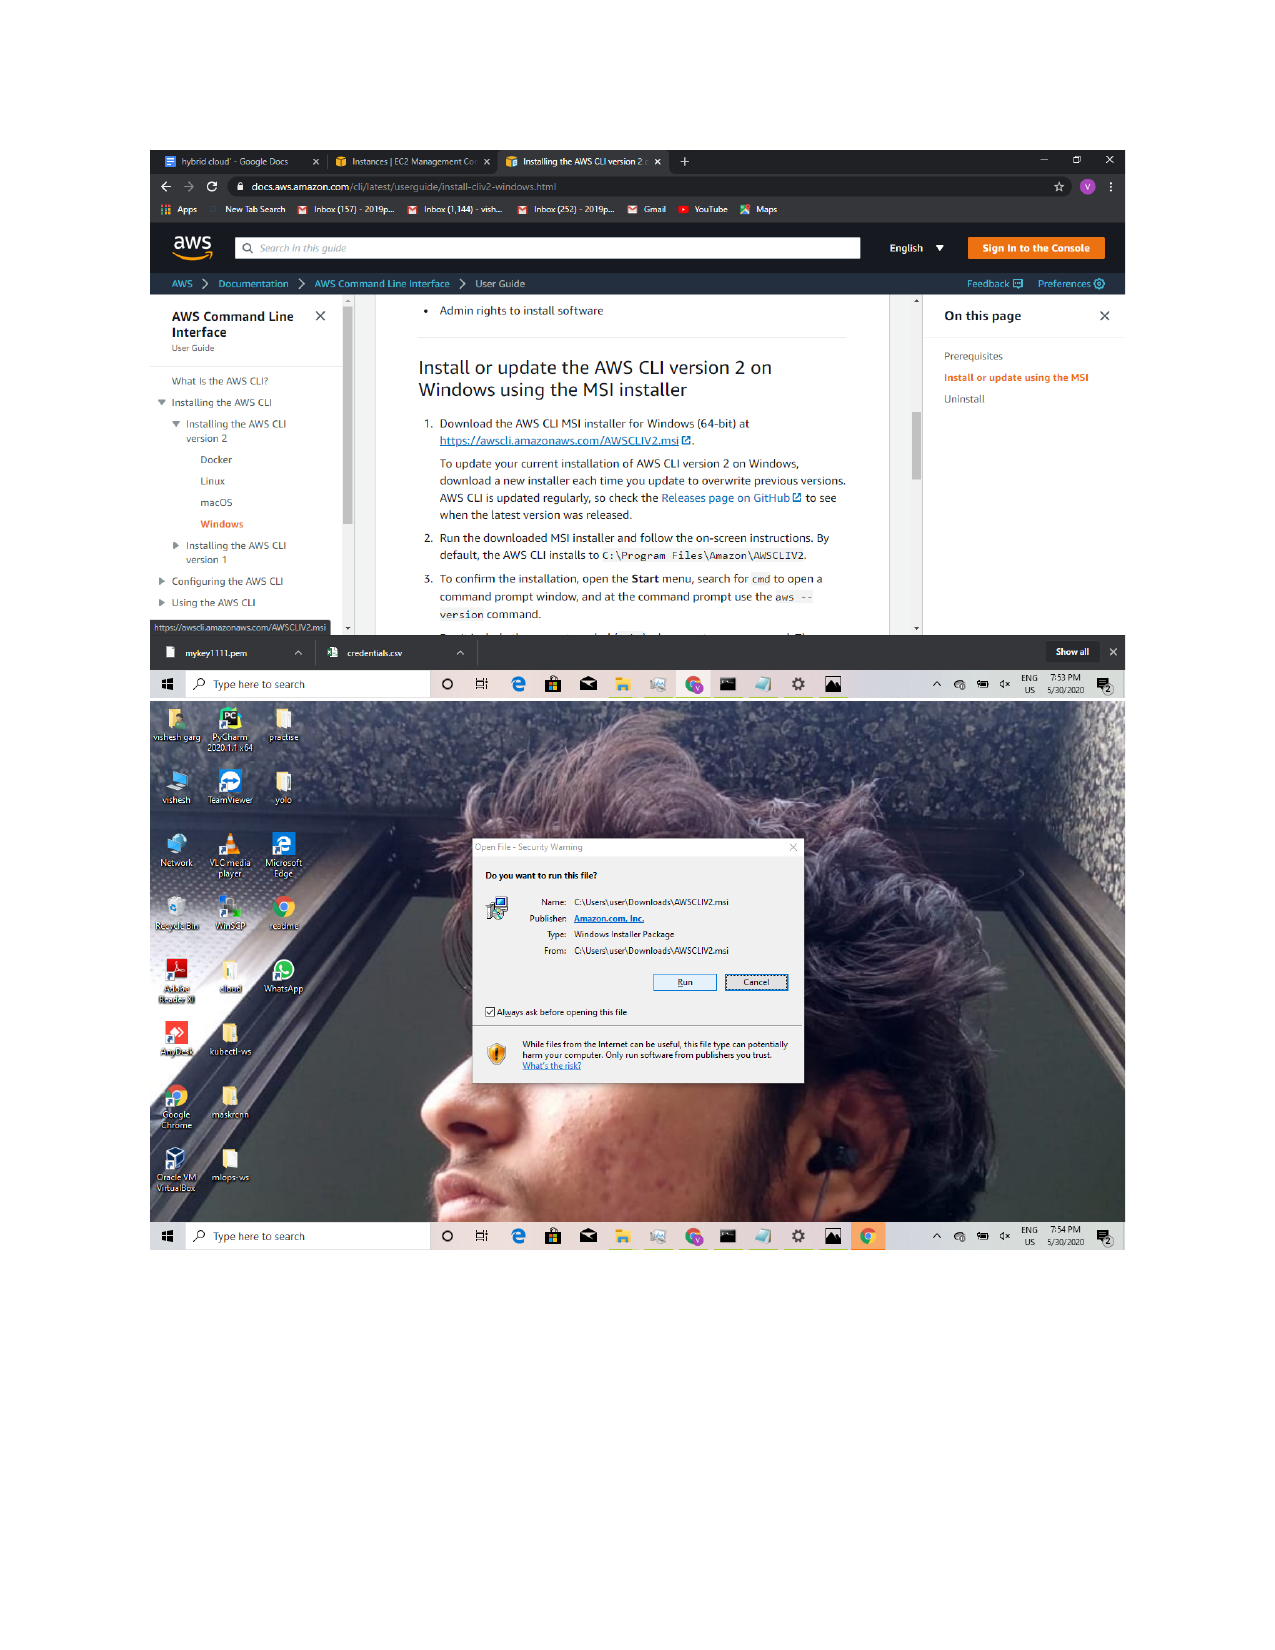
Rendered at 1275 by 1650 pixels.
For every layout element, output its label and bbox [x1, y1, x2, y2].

picture [150, 150, 1125, 698]
picture [150, 701, 1125, 1250]
